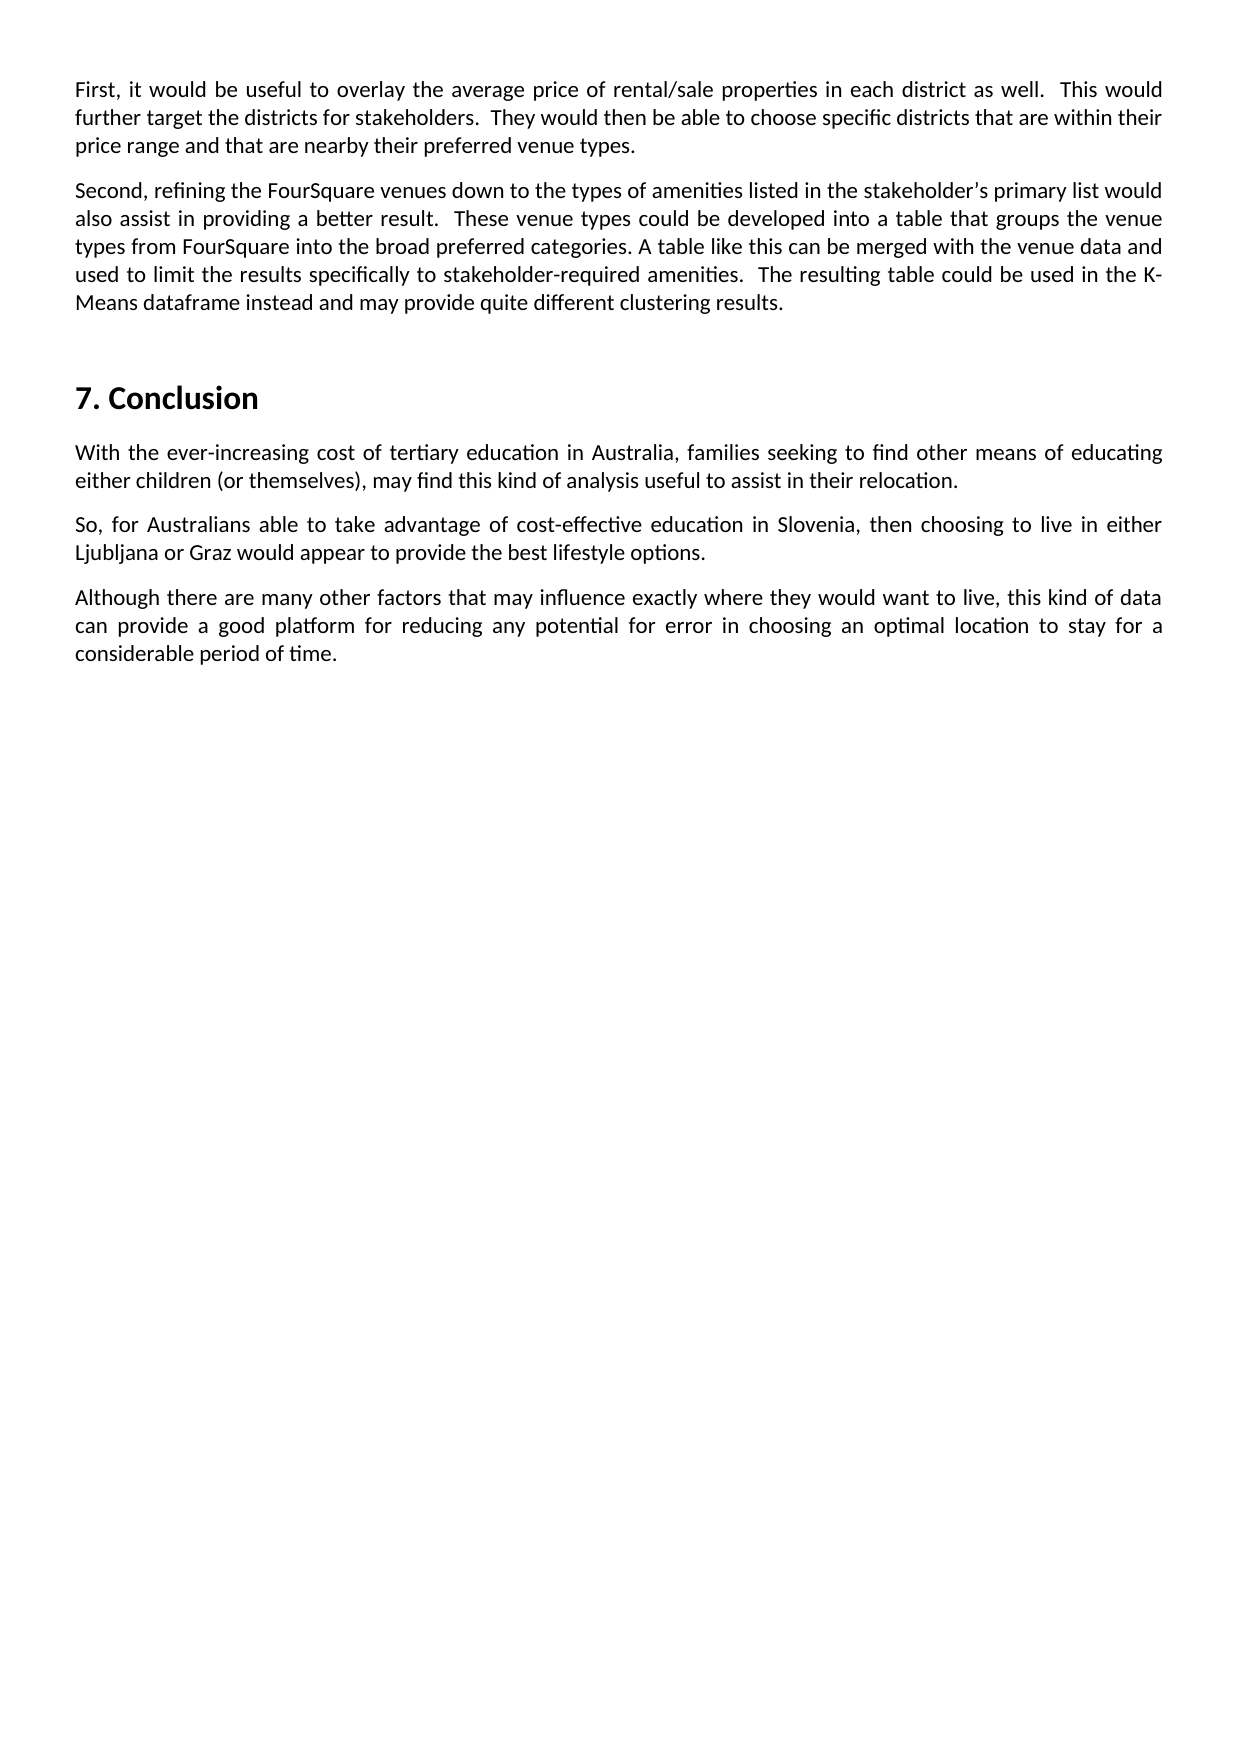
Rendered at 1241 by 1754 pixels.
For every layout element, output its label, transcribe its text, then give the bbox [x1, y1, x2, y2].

text 7. Conclusion [75, 377, 1165, 418]
text Although there are many other factors that may influence exactly where they would want to live, this kind of data can provide a good platform for reducing any potential for error in choosing an optimal location to stay for a considerable period of time. [75, 583, 1165, 667]
text First, it would be useful to overlay the average price of rental/sale properties in each district as well. This would further target the districts for stakeholders. They would then be able to choose specific districts that are within their price range and that are nearby their preferred venue types. [75, 75, 1165, 159]
text With the ever-increasing cost of tertiary education in Australia, families seeking to find other means of educating either children (or themselves), may find this kind of analysis useful to assist in their relocation. [75, 438, 1165, 494]
text So, for Australians able to take advantage of cost-effective education in Slovenia, then choosing to live in either Ljubljana or Graz would appear to provide the best lifestyle options. [75, 511, 1165, 567]
text Second, refining the FourSquare venues down to the types of amenities listed in the stakeholder’s primary list would also assist in providing a better result. These venue types could be developed into a table that groups the venue types from FourSquare into the broad preferred categories. A table like this can be merged with the venue data and used to limit the results specifically to stakeholder-required amenities. The resulting table could be used in the K-Means dataframe instead and may provide quite different clustering results. [75, 176, 1165, 316]
